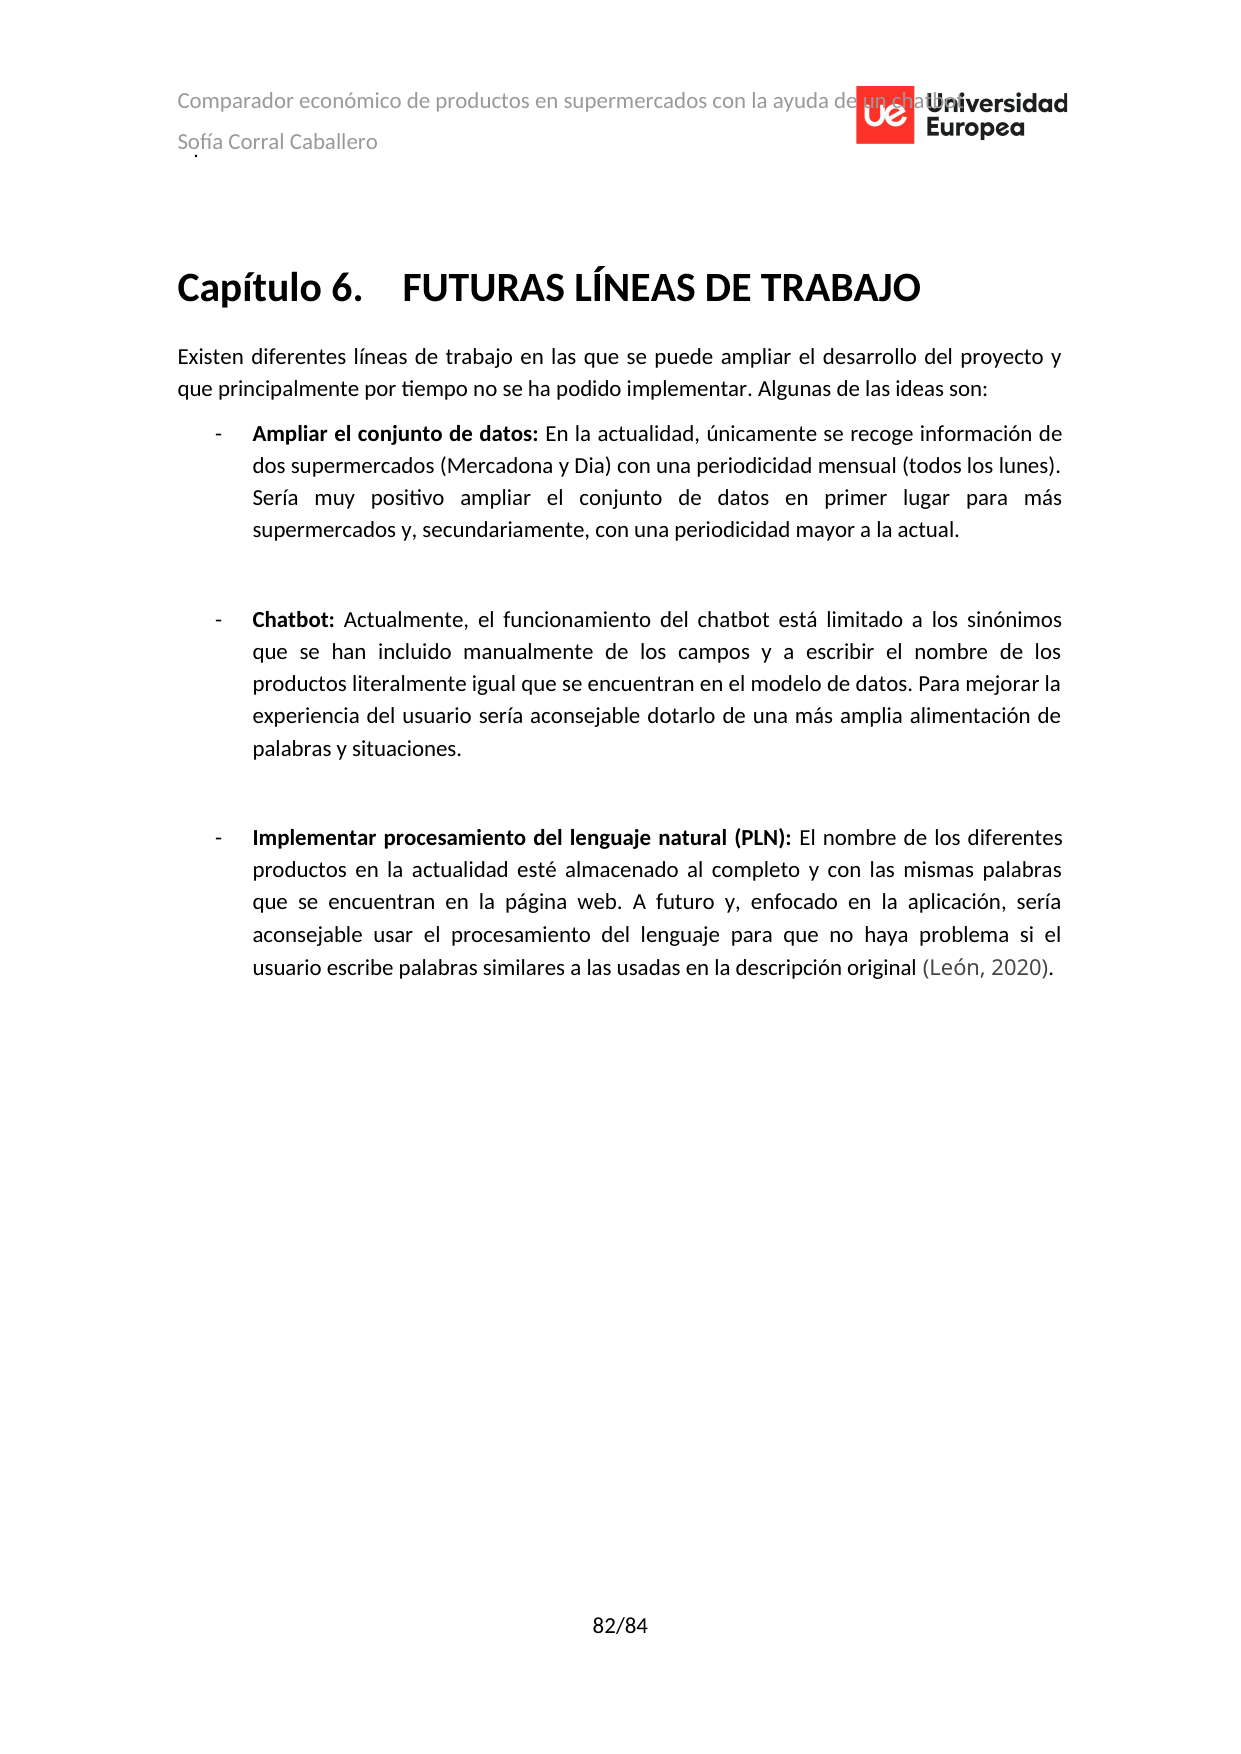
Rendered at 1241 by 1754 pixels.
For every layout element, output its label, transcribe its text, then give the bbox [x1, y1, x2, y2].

list Chatbot: Actualmente, el funcionamiento del chatbot está limitado a los sinónimos que se han incluido manualmente de los campos y a escribir el nombre de los productos literalmente igual que se encuentran en el modelo de datos. Para mejorar la experiencia del usuario sería aconsejable dotarlo de una más amplia alimentación de palabras y situaciones. [215, 605, 1063, 762]
text Existen diferentes líneas de trabajo en las que se puede ampliar el desarrollo del proyecto y que principalmente por tiempo no se ha podido implementar. Algunas de las ideas son: [177, 342, 1063, 402]
subtitle FUTURAS LÍNEAS DE TRABAJO [177, 261, 1063, 312]
list Implementar procesamiento del lenguaje natural (PLN): El nombre de los diferentes productos en la actualidad esté almacenado al completo y con las mismas palabras que se encuentran en la página web. A futuro y, enfocado en la aplicación, sería aconsejable usar el procesamiento del lenguaje para que no haya problema si el usuario escribe palabras similares a las usadas en la descripción original (León, 2020). [215, 823, 1063, 982]
picture [856, 86, 1068, 144]
list Ampliar el conjunto de datos: En la actualidad, únicamente se recoge información de dos supermercados (Mercadona y Dia) con una periodicidad mensual (todos los lunes). Sería muy positivo ampliar el conjunto de datos en primer lugar para más supermercados y, secundariamente, con una periodicidad mayor a la actual. [215, 419, 1063, 544]
